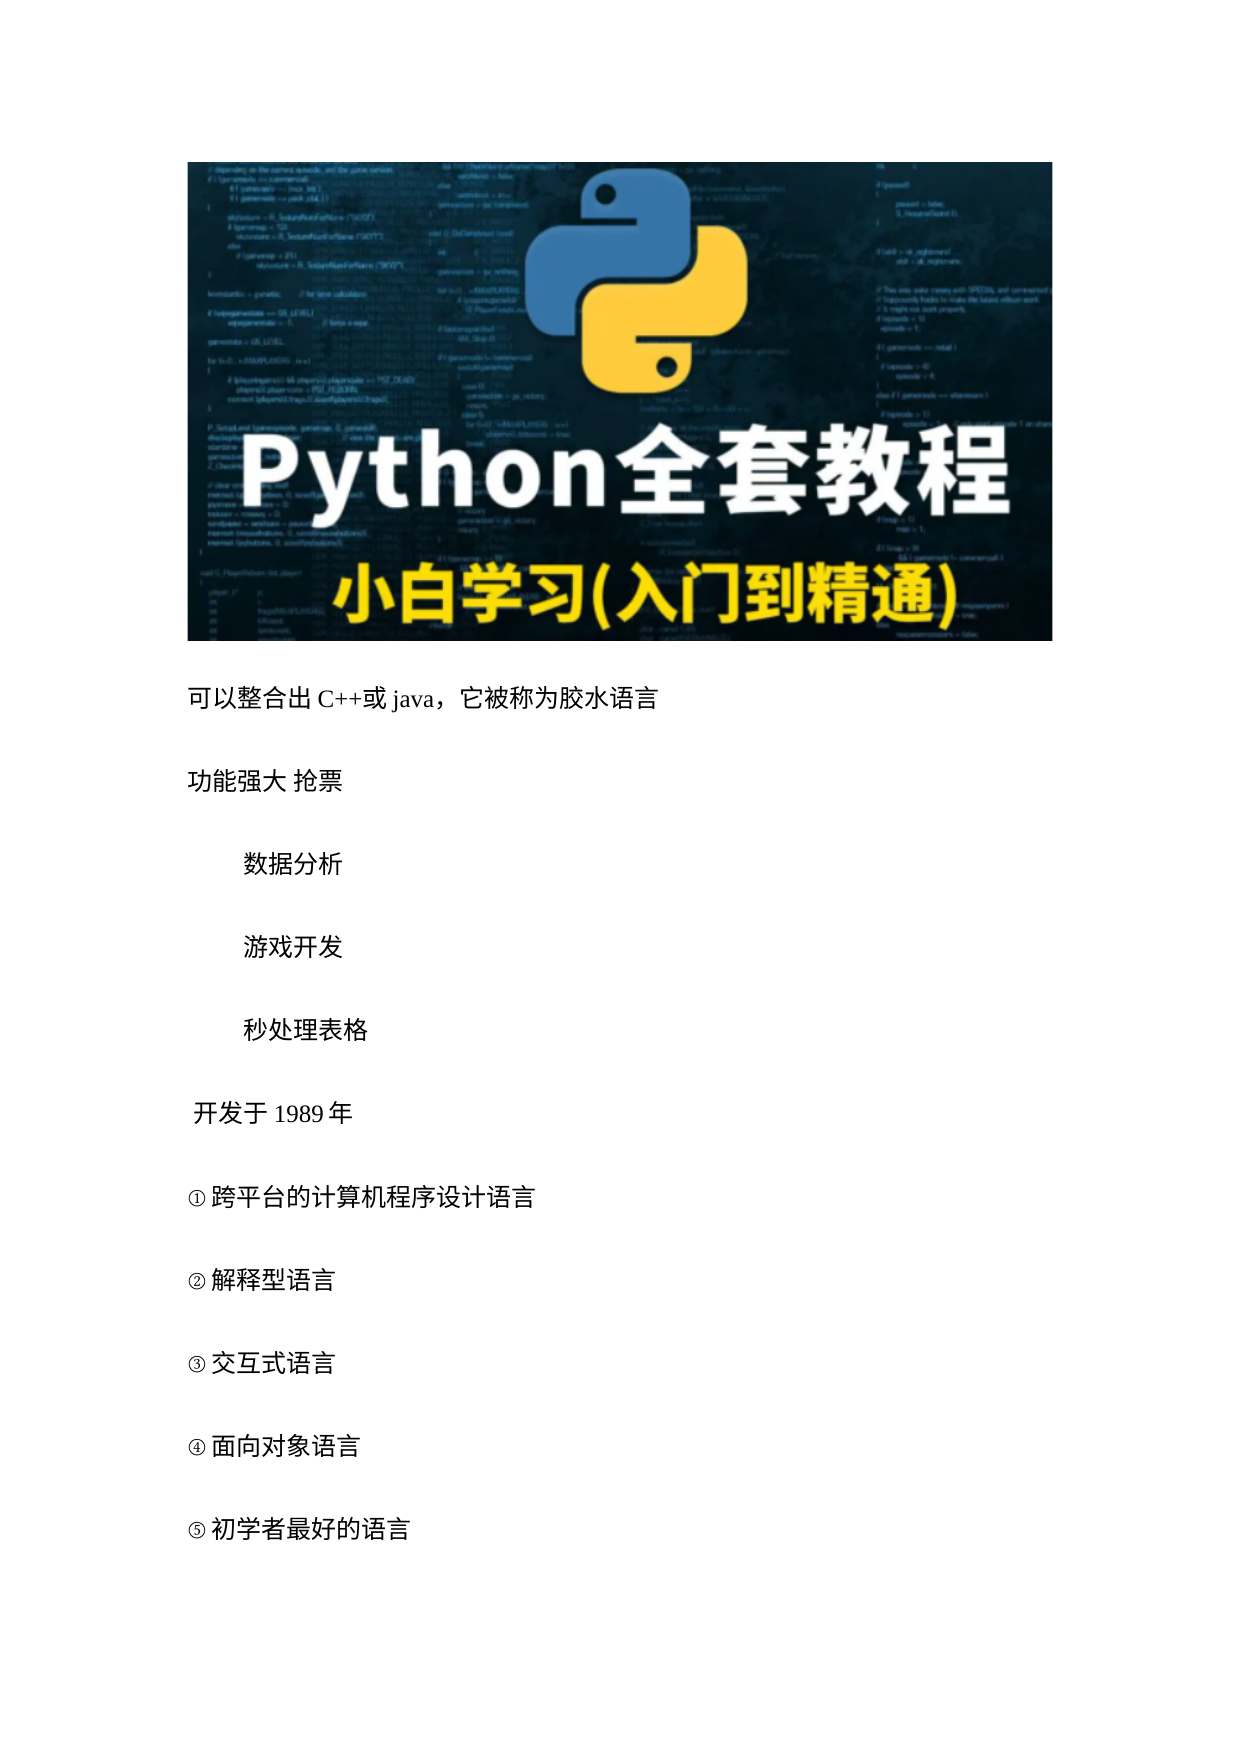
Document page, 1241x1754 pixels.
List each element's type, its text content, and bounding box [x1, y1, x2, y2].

text 数据分析 [187, 830, 1053, 895]
text ③交互式语言 [187, 1329, 1053, 1394]
picture [187, 162, 1053, 641]
text 可以整合出C++或java，它被称为胶水语言 [187, 664, 1053, 729]
text ①跨平台的计算机程序设计语言 [187, 1163, 1053, 1228]
text ⑤初学者最好的语言 [187, 1495, 1053, 1560]
text 功能强大 抢票 [187, 747, 1053, 812]
text 游戏开发 [187, 913, 1053, 978]
text ②解释型语言 [187, 1246, 1053, 1311]
text 开发于1989年 [187, 1079, 1053, 1144]
text ④面向对象语言 [187, 1412, 1053, 1477]
text 秒处理表格 [187, 996, 1053, 1061]
